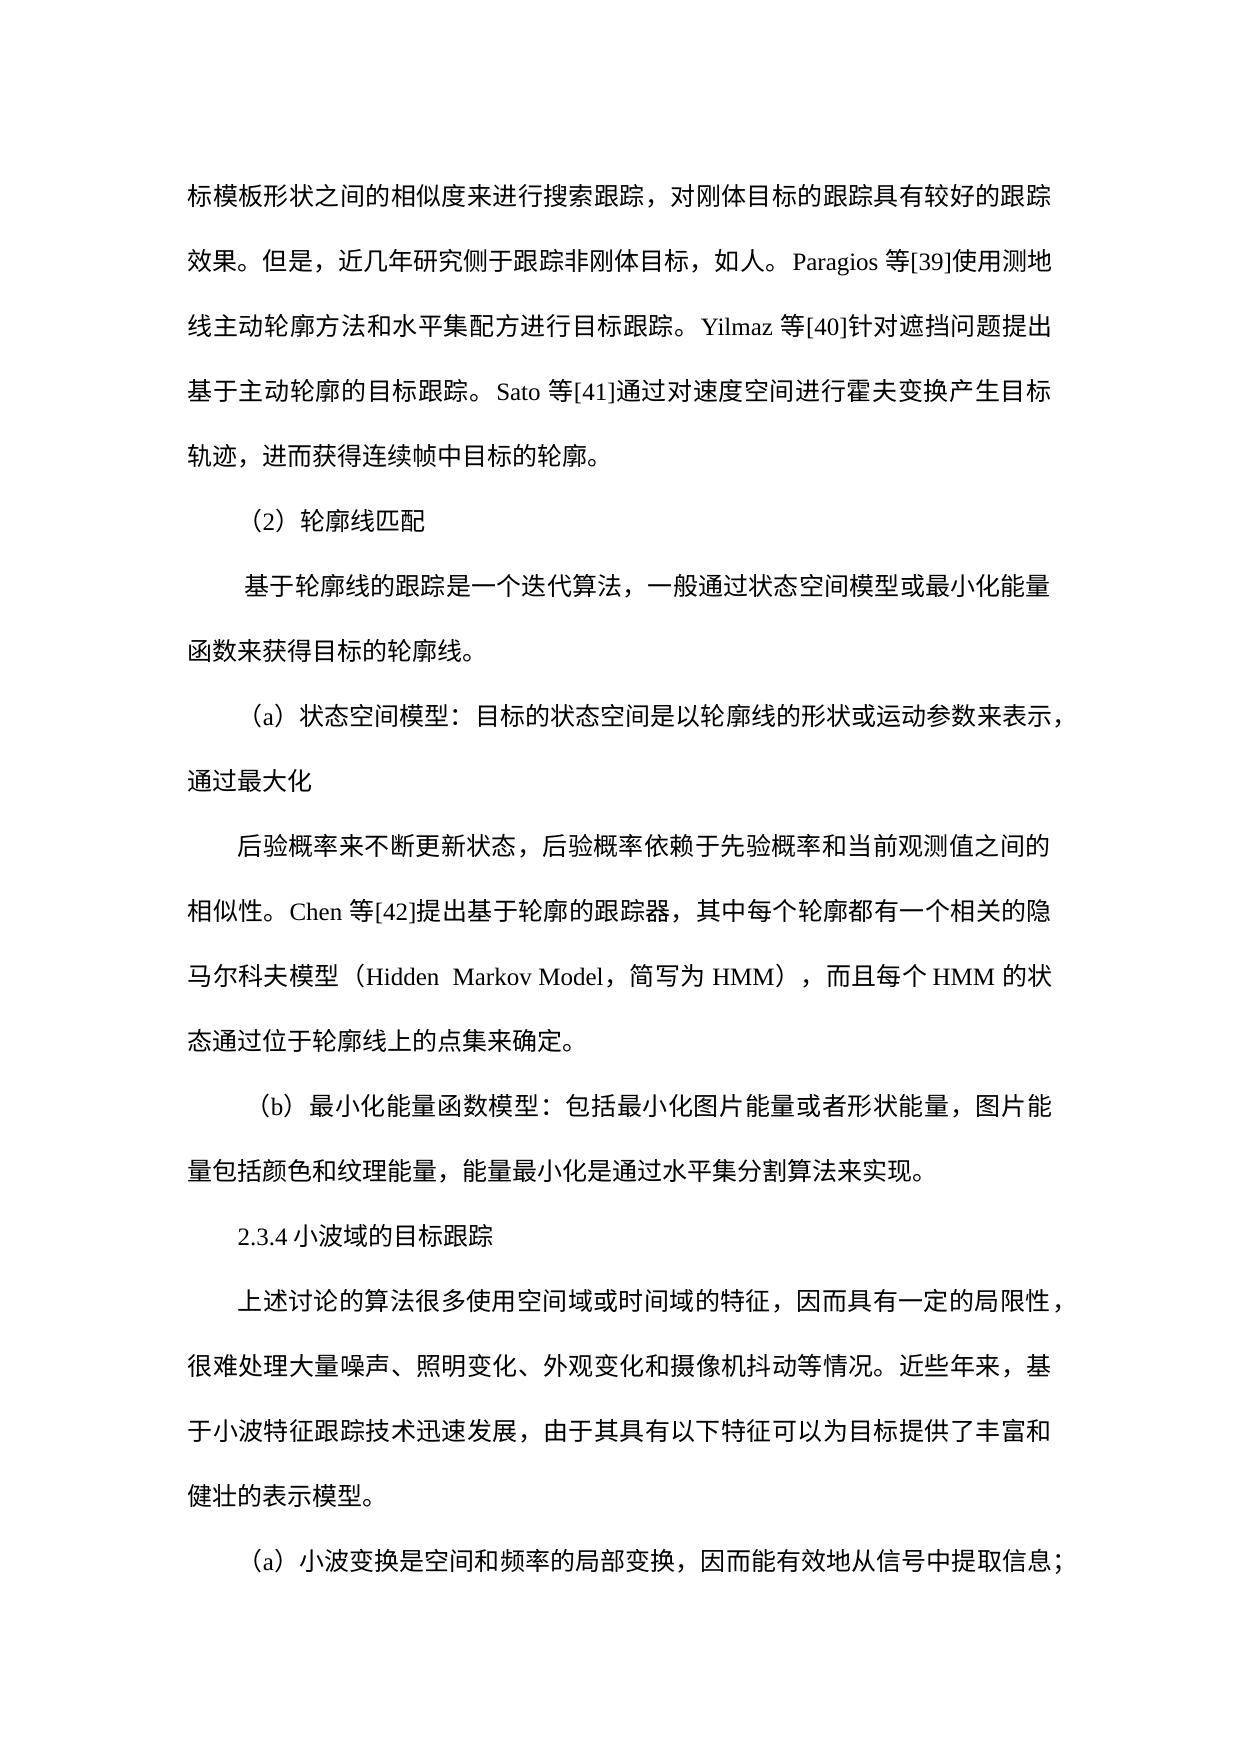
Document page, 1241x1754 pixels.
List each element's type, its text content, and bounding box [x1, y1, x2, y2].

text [187, 1527, 1053, 1592]
text 2.3.4 小波域的目标跟踪 [187, 1202, 1053, 1267]
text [187, 162, 1053, 487]
text （2）轮廓线匹配 [187, 487, 1053, 552]
text 后验概率来不断更新状态，后验概率依赖于先验概率和当前观测值之间的相似性。Chen 等[42]提出基于轮廓的跟踪器，其中每个轮廓都有一个相关的隐马尔科夫模型（Hidden Markov Model，简写为 HMM），而且每个HMM 的状态通过位于轮廓线上的点集来确定。 [187, 812, 1053, 1072]
text （b）最小化能量函数模型：包括最小化图片能量或者形状能量，图片能量包括颜色和纹理能量，能量最小化是通过水平集分割算法来实现。 [187, 1072, 1053, 1202]
text （a）状态空间模型：目标的状态空间是以轮廓线的形状或运动参数来表示，通过最大化 [187, 682, 1053, 812]
text 上述讨论的算法很多使用空间域或时间域的特征，因而具有一定的局限性，很难处理大量噪声、照明变化、外观变化和摄像机抖动等情况。近些年来，基于小波特征跟踪技术迅速发展，由于其具有以下特征可以为目标提供了丰富和健壮的表示模型。 [187, 1267, 1053, 1527]
text 基于轮廓线的跟踪是一个迭代算法，一般通过状态空间模型或最小化能量函数来获得目标的轮廓线。 [187, 552, 1053, 682]
